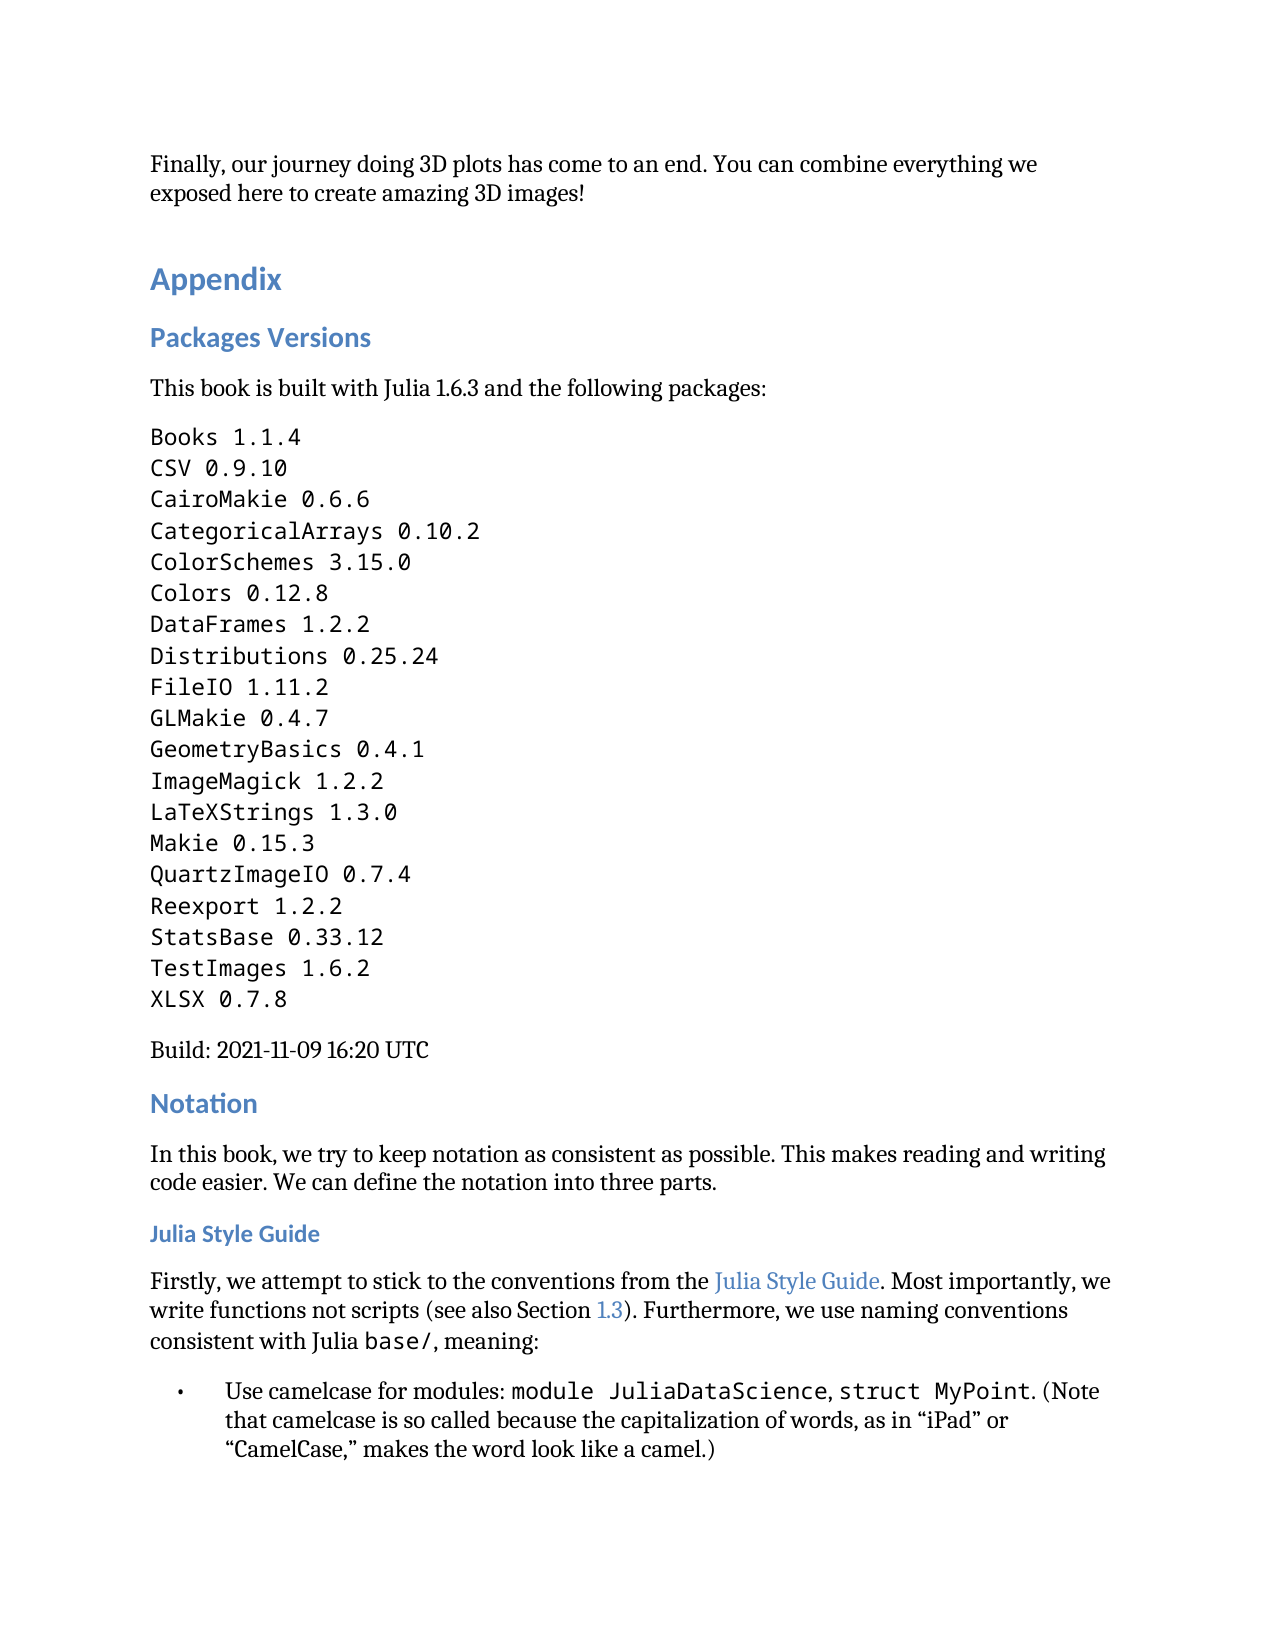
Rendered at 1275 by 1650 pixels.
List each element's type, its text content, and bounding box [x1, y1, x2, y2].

text Firstly, we attempt to stick to the conventions from the Julia Style Guide. Most importantly, we write functions not scripts (see also Section 1.3). Furthermore, we use naming conventions consistent with Julia base/, meaning: [150, 1267, 1125, 1356]
text Books 1.1.4 CSV 0.9.10 CairoMakie 0.6.6 CategoricalArrays 0.10.2 ColorSchemes 3.15.0 Colors 0.12.8 DataFrames 1.2.2 Distributions 0.25.24 FileIO 1.11.2 GLMakie 0.4.7 GeometryBasics 0.4.1 ImageMagick 1.2.2 LaTeXStrings 1.3.0 Makie 0.15.3 QuartzImageIO 0.7.4 Reexport 1.2.2 StatsBase 0.33.12 TestImages 1.6.2 XLSX 0.7.8 [150, 421, 1125, 1015]
subtitle Packages Versions [150, 319, 1125, 355]
subtitle Appendix [150, 257, 1125, 298]
subtitle Julia Style Guide [150, 1218, 1125, 1248]
text Finally, our journey doing 3D plots has come to an end. You can combine everything we exposed here to create amazing 3D images! [150, 150, 1125, 207]
subtitle Notation [150, 1085, 1125, 1121]
text This book is built with Julia 1.6.3 and the following packages: [150, 373, 1125, 402]
text Build: 2021-11-09 16:20 UTC [150, 1036, 1125, 1064]
list Use camelcase for modules: module JuliaDataScience, struct MyPoint. (Note that camelcase is so called because the capitalization of words, as in “iPad” or “CamelCase,” makes the word look like a camel.) [175, 1374, 1125, 1463]
text In this book, we try to keep notation as consistent as possible. This makes reading and writing code easier. We can define the notation into three parts. [150, 1139, 1125, 1197]
